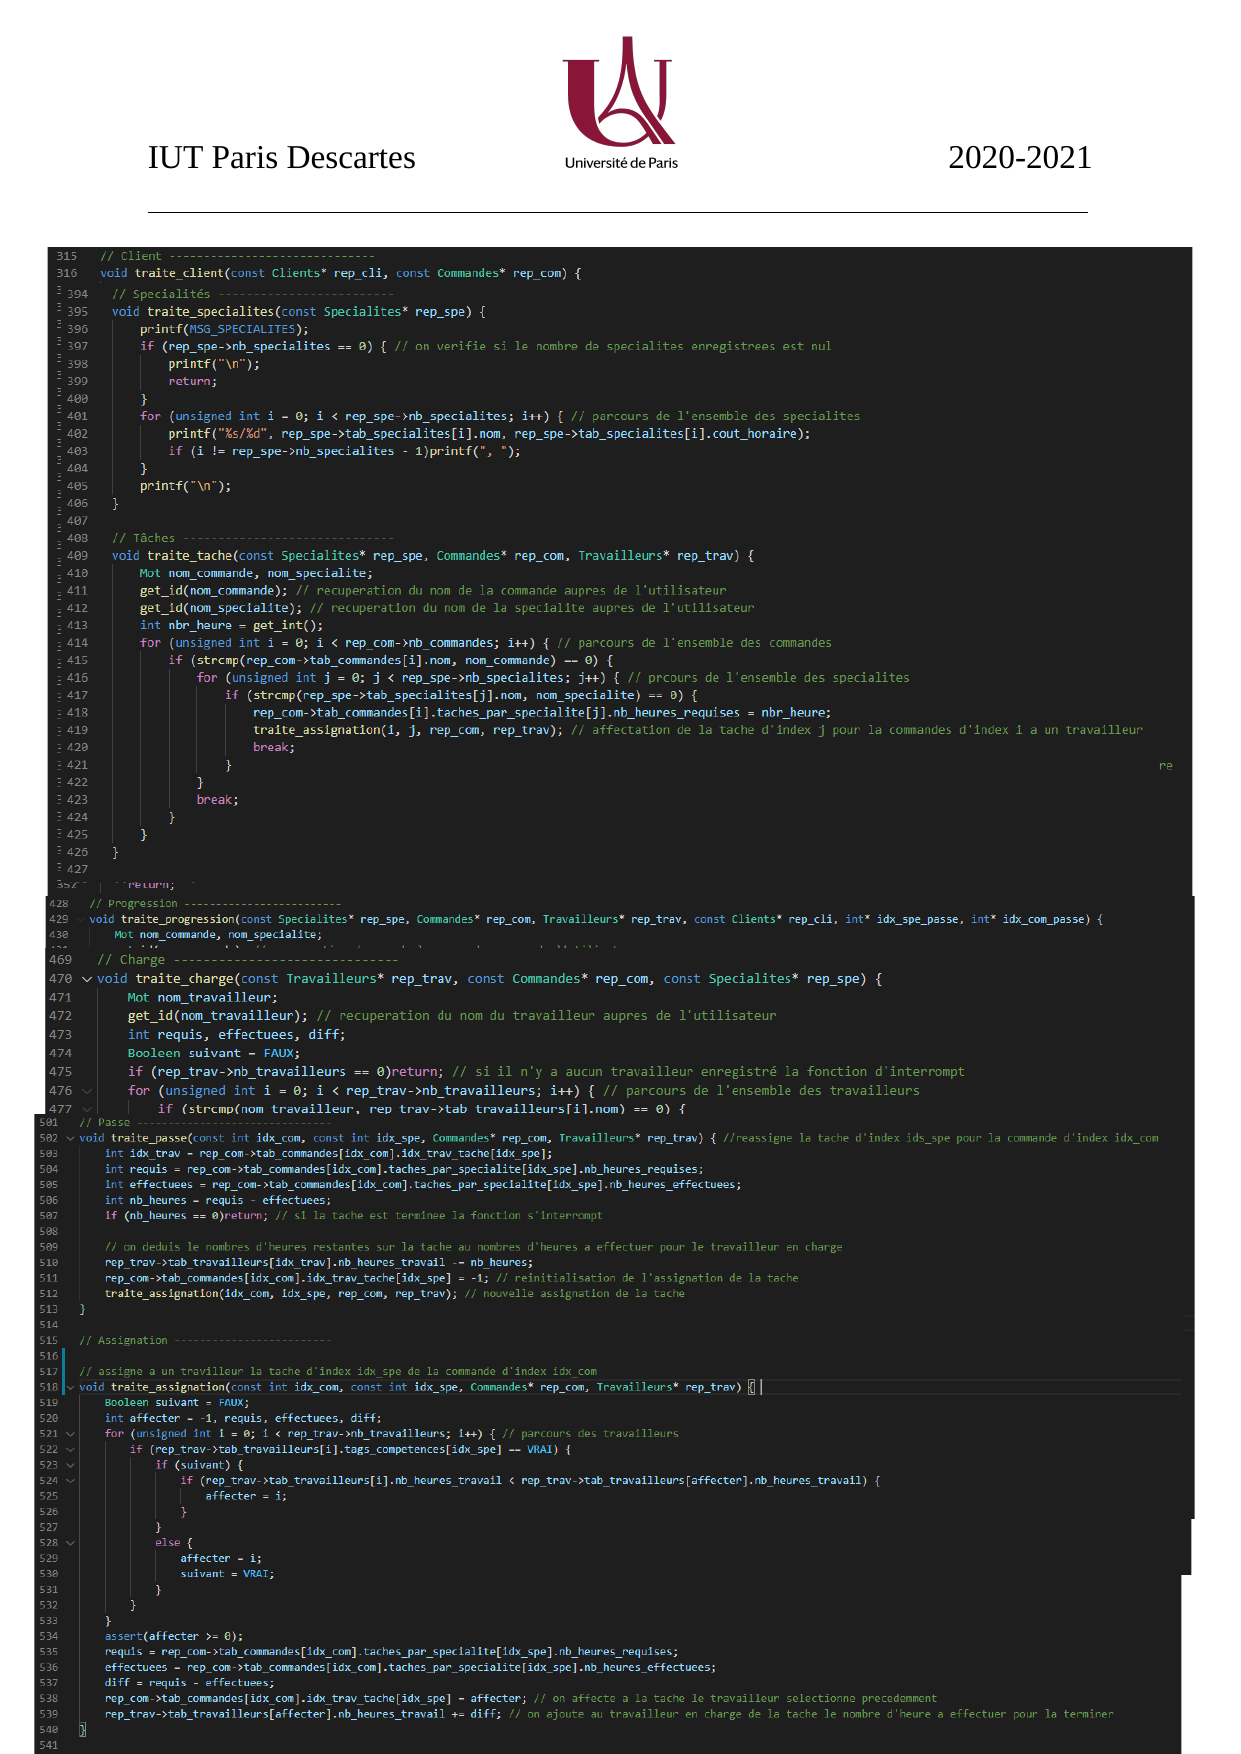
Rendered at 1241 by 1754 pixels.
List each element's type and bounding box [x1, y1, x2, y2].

picture [553, 35, 687, 169]
picture [34, 247, 1195, 1754]
